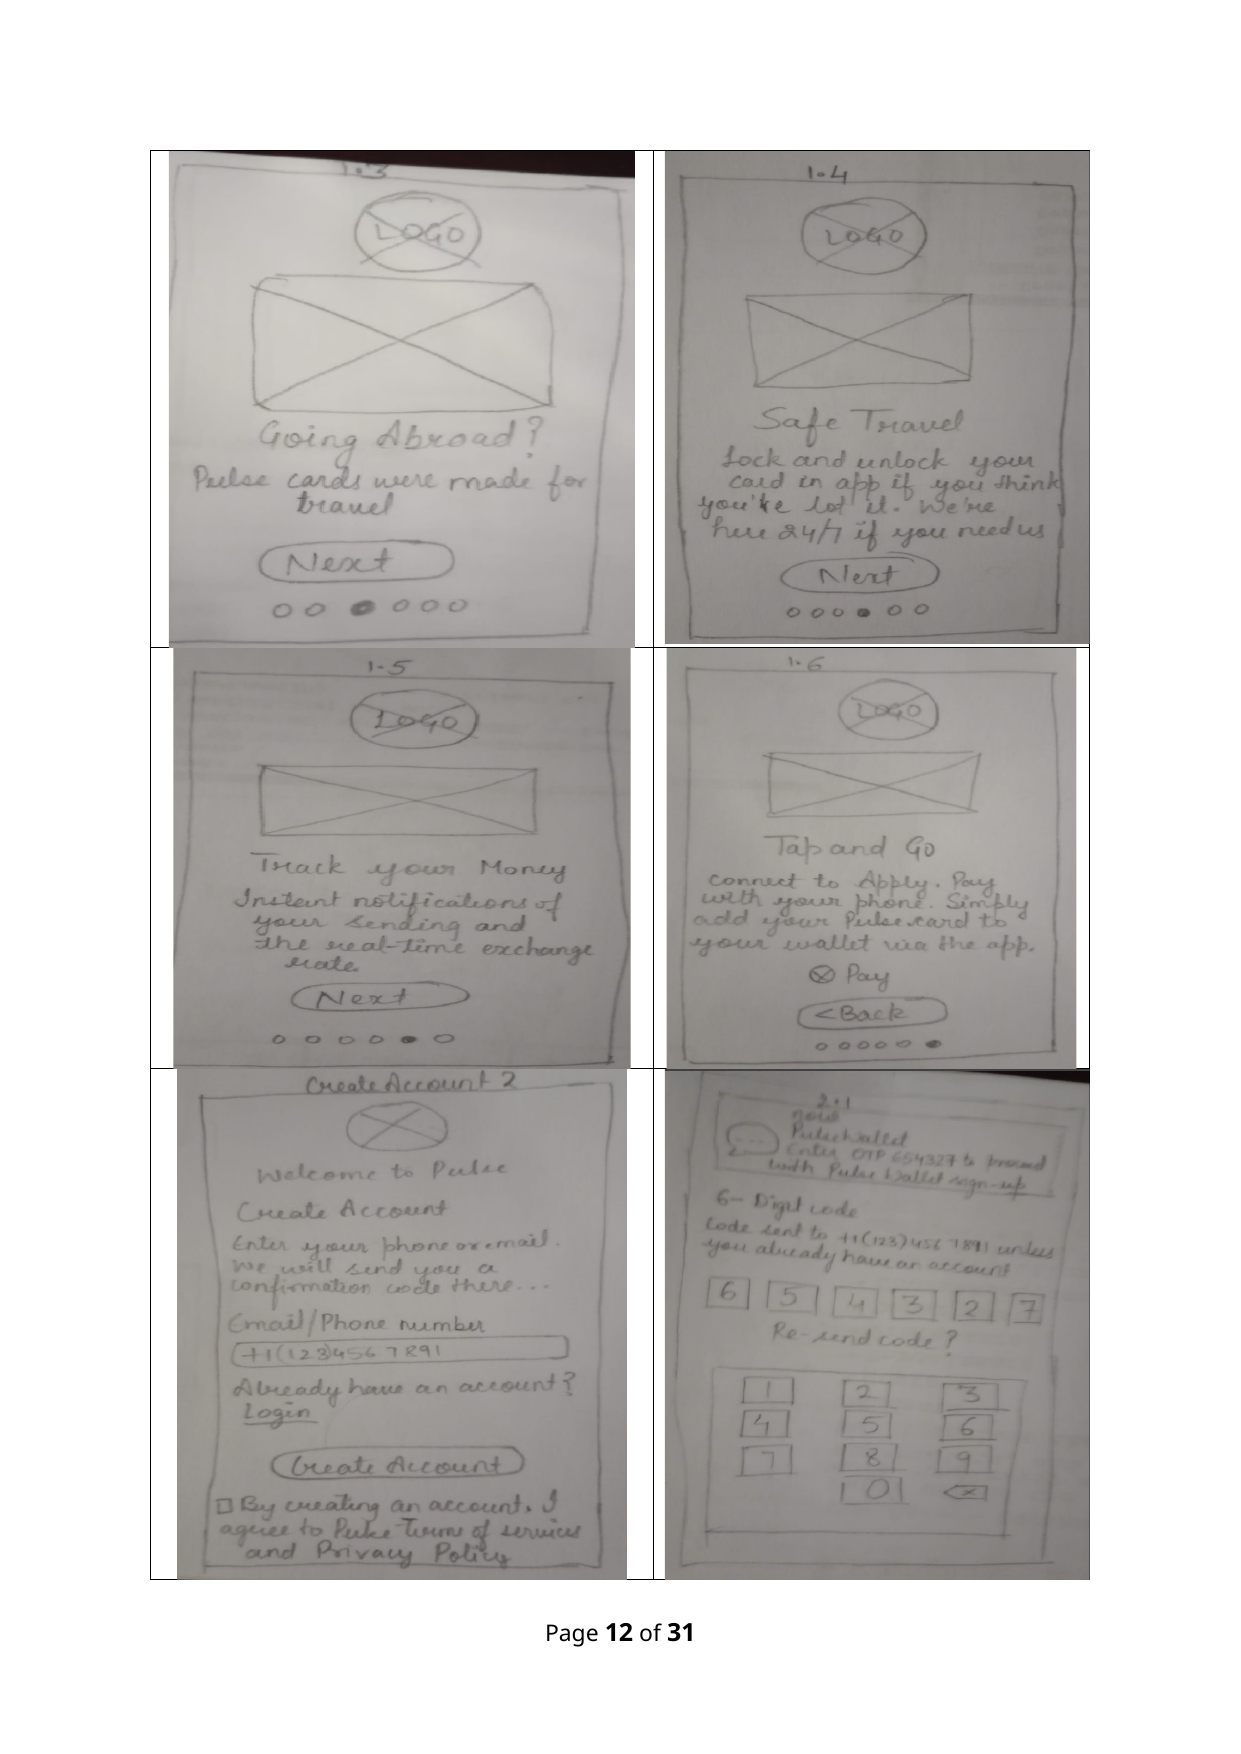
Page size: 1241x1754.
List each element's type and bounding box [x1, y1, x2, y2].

table_cell [151, 1069, 177, 1579]
table_cell [631, 648, 653, 1068]
picture [168, 151, 635, 1580]
table_cell [151, 151, 168, 647]
table_cell [635, 151, 653, 647]
table_cell [151, 648, 173, 1068]
picture [664, 648, 1090, 1580]
table_cell [627, 1069, 653, 1579]
table_cell [654, 1069, 664, 1579]
picture [664, 151, 1090, 644]
table_cell [1077, 648, 1089, 1068]
table_cell [654, 151, 1089, 647]
table_cell [654, 648, 666, 1068]
